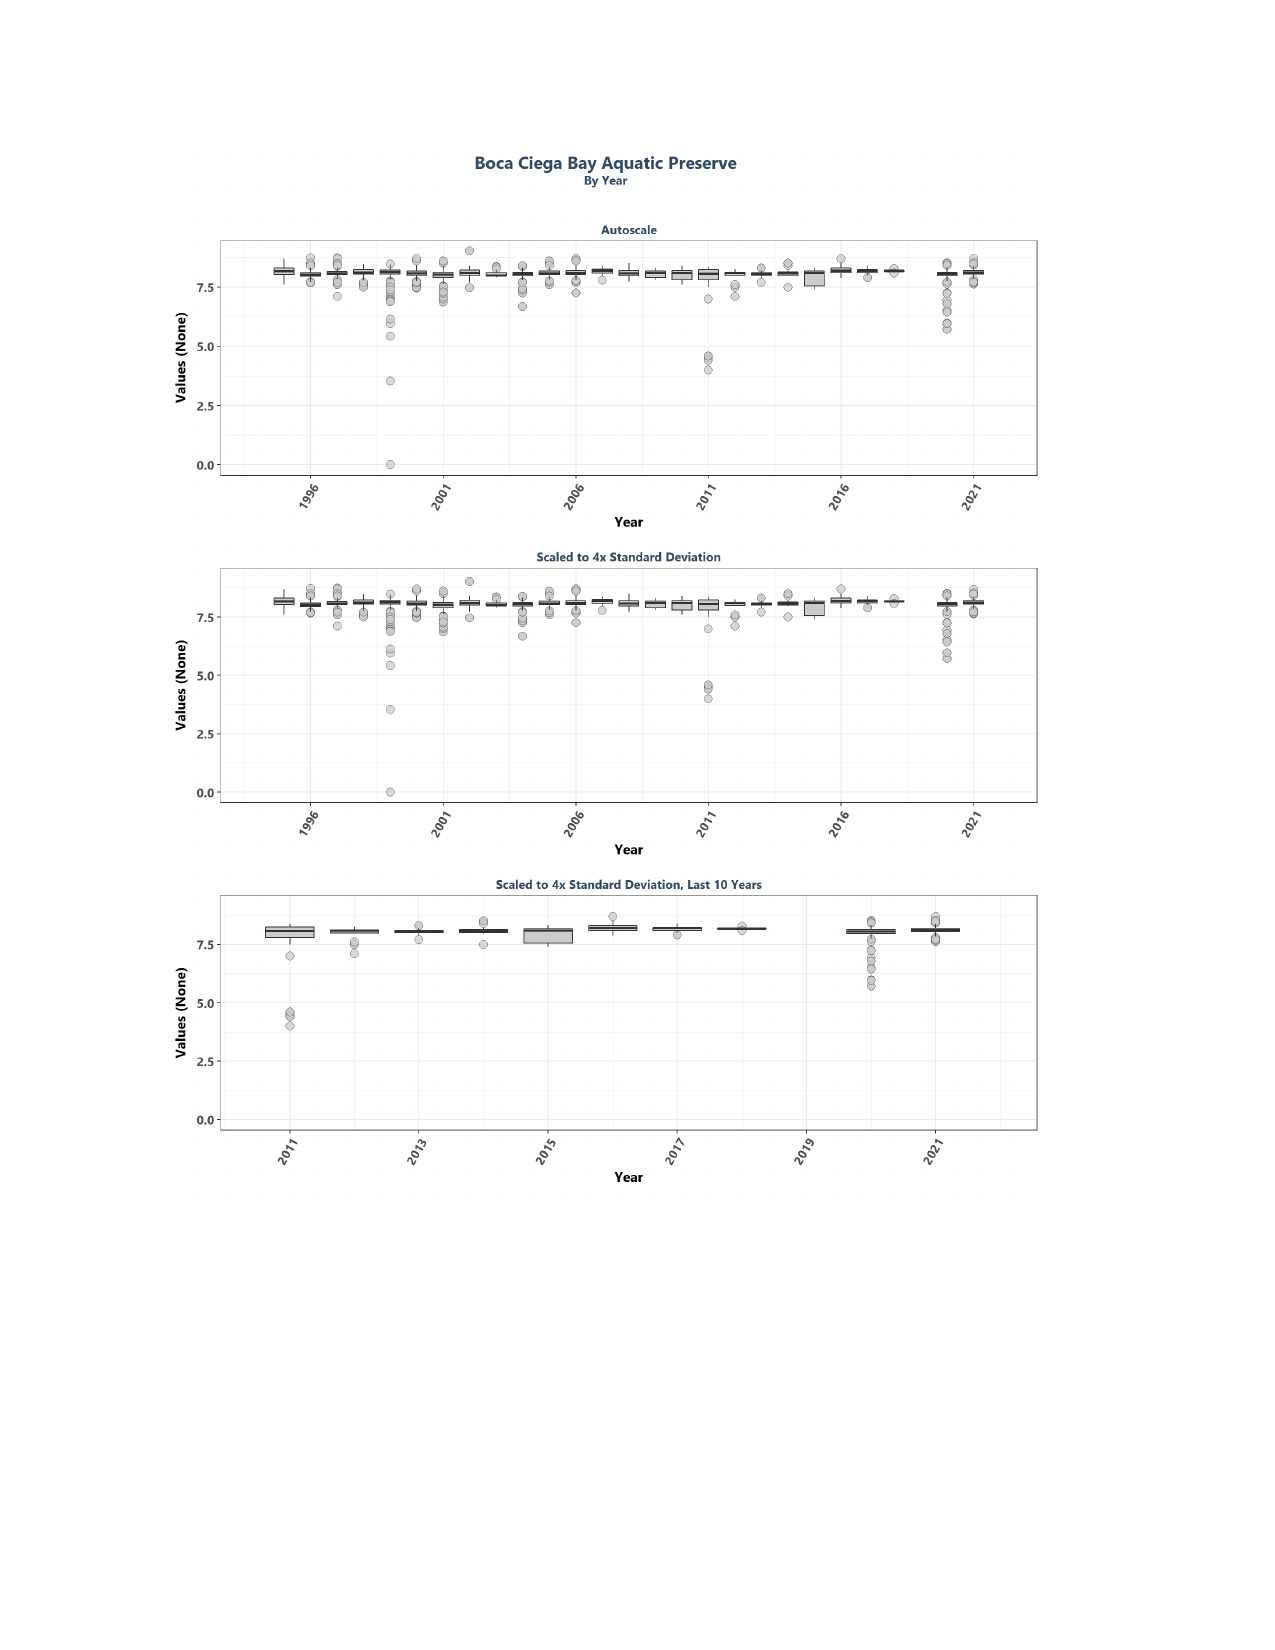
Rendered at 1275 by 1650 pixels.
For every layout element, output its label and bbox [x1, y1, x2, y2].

picture [168, 150, 1044, 1200]
